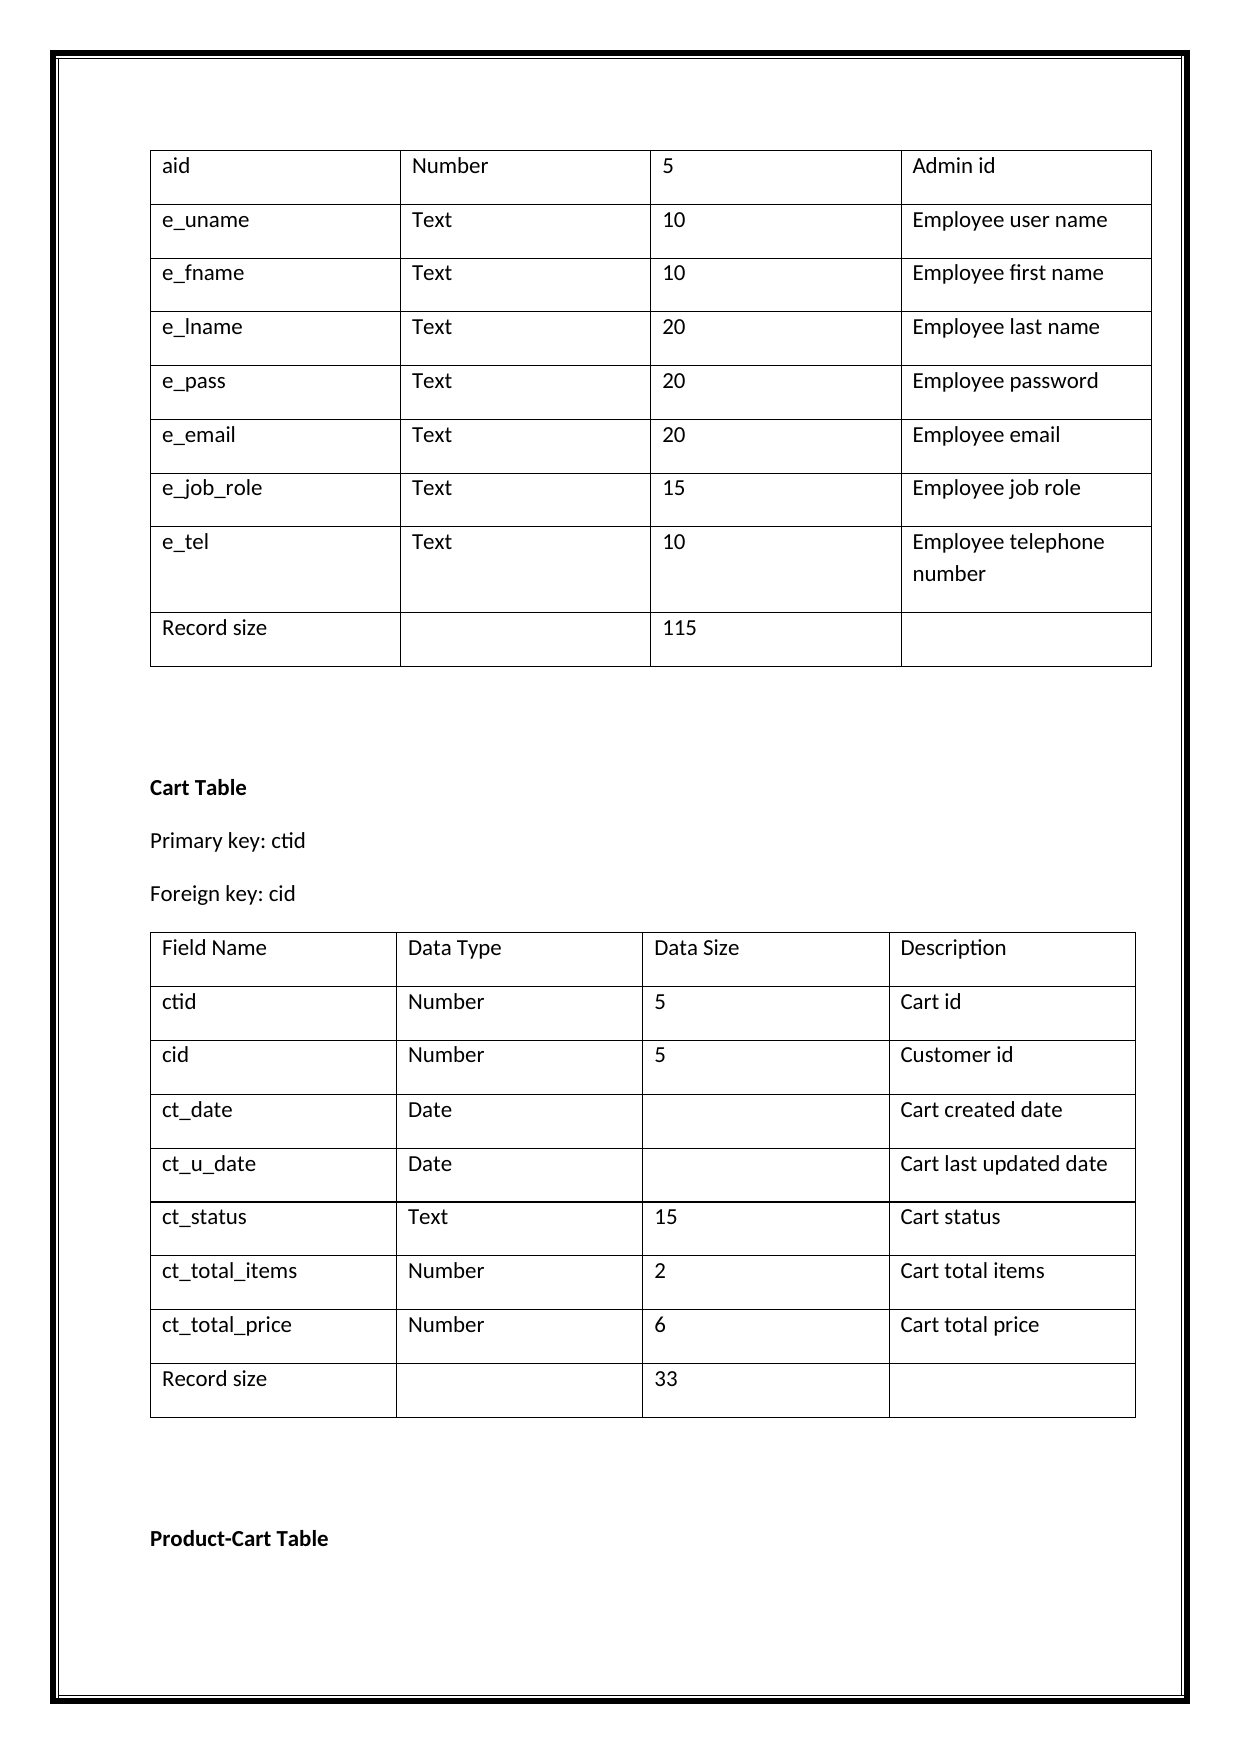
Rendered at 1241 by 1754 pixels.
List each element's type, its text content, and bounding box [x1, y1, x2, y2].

table_cell Text [401, 527, 650, 612]
table_cell [401, 613, 650, 666]
table_cell Number [397, 987, 642, 1039]
text Cart Table [150, 773, 1090, 801]
table_cell 20 [651, 366, 901, 419]
table_cell e_tel [151, 527, 400, 612]
table_cell [643, 1149, 889, 1201]
table_cell ct_total_items [151, 1256, 396, 1309]
table_cell Cart last updated date [890, 1149, 1135, 1201]
table_cell Employee first name [902, 259, 1151, 311]
table_cell e_pass [151, 366, 400, 419]
table_cell Number [397, 1310, 642, 1363]
table_cell 5 [643, 1041, 889, 1094]
table_cell 10 [651, 527, 901, 612]
table_cell ctid [151, 987, 396, 1039]
table_cell Record size [151, 1364, 396, 1417]
table_cell Text [401, 474, 650, 526]
table_cell Number [401, 151, 650, 204]
table_cell [397, 1364, 642, 1417]
table_cell [902, 613, 1151, 666]
table_cell 5 [643, 987, 889, 1039]
table_cell Cart created date [890, 1095, 1135, 1148]
table_cell [890, 1364, 1135, 1417]
text Foreign key: cid [150, 879, 1090, 907]
table_cell 33 [643, 1364, 889, 1417]
table_cell Text [401, 312, 650, 365]
table_cell Text [401, 259, 650, 311]
table_cell Text [401, 205, 650, 257]
table_cell aid [151, 151, 400, 204]
table_cell Employee user name [902, 205, 1151, 257]
table_cell 20 [651, 312, 901, 365]
table_header Field Name [151, 933, 396, 986]
table_header Data Type [397, 933, 642, 986]
table_header Description [890, 933, 1135, 986]
table_cell 2 [643, 1256, 889, 1309]
table_cell ct_total_price [151, 1310, 396, 1363]
table_cell Text [401, 366, 650, 419]
table_cell 10 [651, 259, 901, 311]
table_cell [643, 1095, 889, 1148]
table_cell e_uname [151, 205, 400, 257]
table_cell Employee telephone number [902, 527, 1151, 612]
table_cell Date [397, 1149, 642, 1201]
table_cell Employee last name [902, 312, 1151, 365]
table_cell 10 [651, 205, 901, 257]
table_cell Cart total price [890, 1310, 1135, 1363]
table_cell Cart total items [890, 1256, 1135, 1309]
table_cell Cart status [890, 1203, 1135, 1255]
table_cell Number [397, 1256, 642, 1309]
table_header Data Size [643, 933, 889, 986]
text Product-Cart Table [150, 1524, 1090, 1552]
table_cell Employee password [902, 366, 1151, 419]
table_cell ct_date [151, 1095, 396, 1148]
table_cell Employee job role [902, 474, 1151, 526]
table_cell e_email [151, 420, 400, 472]
table_cell 20 [651, 420, 901, 472]
table_cell Text [397, 1203, 642, 1255]
table_cell Text [401, 420, 650, 472]
table_cell 115 [651, 613, 901, 666]
table_cell 15 [643, 1203, 889, 1255]
table_cell e_lname [151, 312, 400, 365]
table_cell 5 [651, 151, 901, 204]
table_cell ct_u_date [151, 1149, 396, 1201]
table_cell Record size [151, 613, 400, 666]
text Primary key: ctid [150, 826, 1090, 854]
table_cell ct_status [151, 1203, 396, 1255]
table_cell Customer id [890, 1041, 1135, 1094]
table_cell 6 [643, 1310, 889, 1363]
table_cell e_job_role [151, 474, 400, 526]
table_cell 15 [651, 474, 901, 526]
table_cell Number [397, 1041, 642, 1094]
table_cell Cart id [890, 987, 1135, 1039]
table_cell Date [397, 1095, 642, 1148]
table_cell e_fname [151, 259, 400, 311]
table_cell Employee email [902, 420, 1151, 472]
table_cell cid [151, 1041, 396, 1094]
table_cell Admin id [902, 151, 1151, 204]
